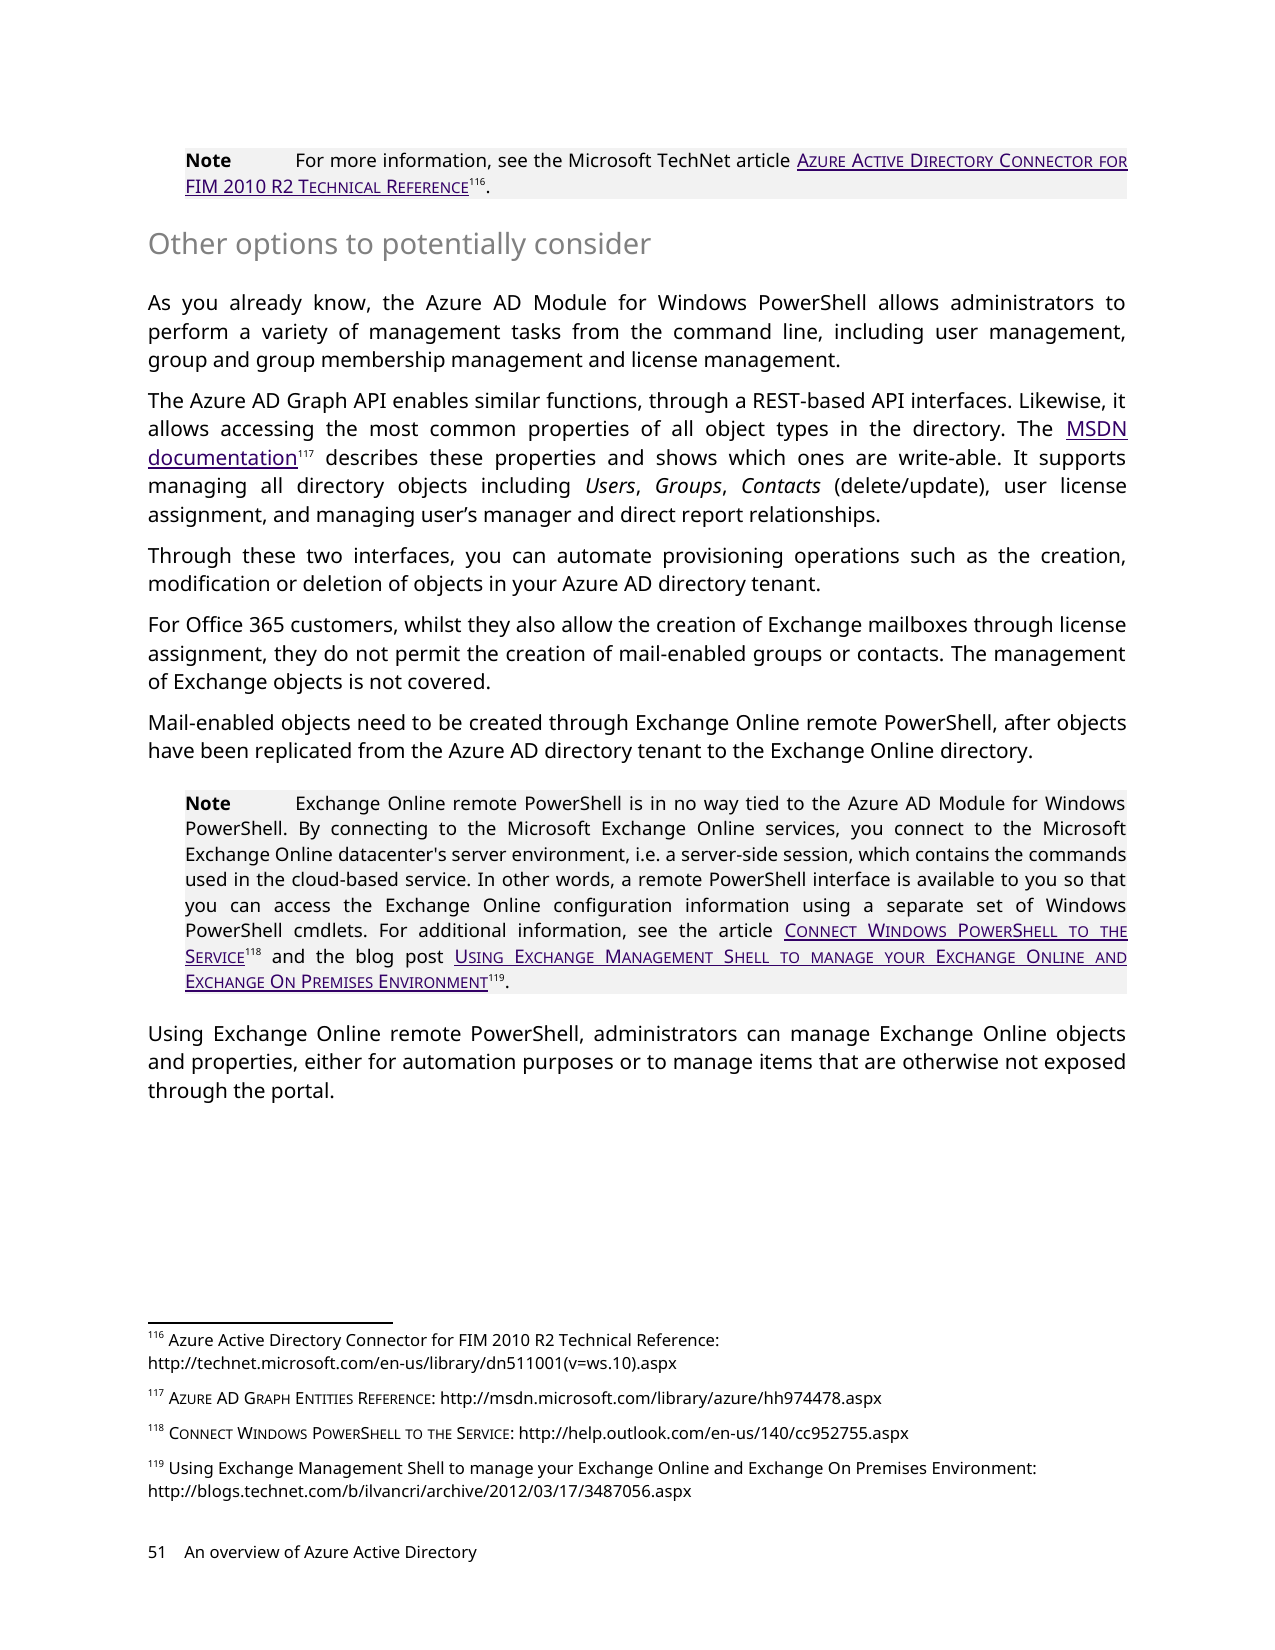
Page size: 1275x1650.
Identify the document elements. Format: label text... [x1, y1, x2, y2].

subtitle Other options to potentially consider [148, 224, 1127, 263]
text Note For more information, see the Microsoft TechNet article Azure Active Directory Connector for FIM 2010 R2 Technical Reference. [185, 148, 1127, 199]
text Note Exchange Online remote PowerShell is in no way tied to the Azure AD Module for Windows PowerShell. By connecting to the Microsoft Exchange Online services, you connect to the Microsoft Exchange Online datacenter's server environment, i.e. a server-side session, which contains the commands used in the cloud-based service. In other words, a remote PowerShell interface is available to you so that you can access the Exchange Online configuration information using a separate set of Windows PowerShell cmdlets. For additional information, see the article Connect Windows PowerShell to the Service and the blog post Using Exchange Management Shell to manage your Exchange Online and Exchange On Premises Environment. [185, 790, 1127, 994]
text Through these two interfaces, you can automate provisioning operations such as the creation, modification or deletion of objects in your Azure AD directory tenant. [148, 541, 1127, 598]
text Using Exchange Online remote PowerShell, administrators can manage Exchange Online objects and properties, either for automation purposes or to manage items that are otherwise not exposed through the portal. [148, 1019, 1127, 1104]
text For Office 365 customers, whilst they also allow the creation of Exchange mailboxes through license assignment, they do not permit the creation of mail-enabled groups or contacts. The management of Exchange objects is not covered. [148, 610, 1127, 696]
text The Azure AD Graph API enables similar functions, through a REST-based API interfaces. Likewise, it allows accessing the most common properties of all object types in the directory. The MSDN documentation describes these properties and shows which ones are write-able. It supports managing all directory objects including Users, Groups, Contacts (delete/update), user license assignment, and managing user’s manager and direct report relationships. [148, 386, 1127, 528]
text Mail-enabled objects need to be created through Exchange Online remote PowerShell, after objects have been replicated from the Azure AD directory tenant to the Exchange Online directory. [148, 708, 1127, 765]
text As you already know, the Azure AD Module for Windows PowerShell allows administrators to perform a variety of management tasks from the command line, including user management, group and group membership management and license management. [148, 288, 1127, 374]
